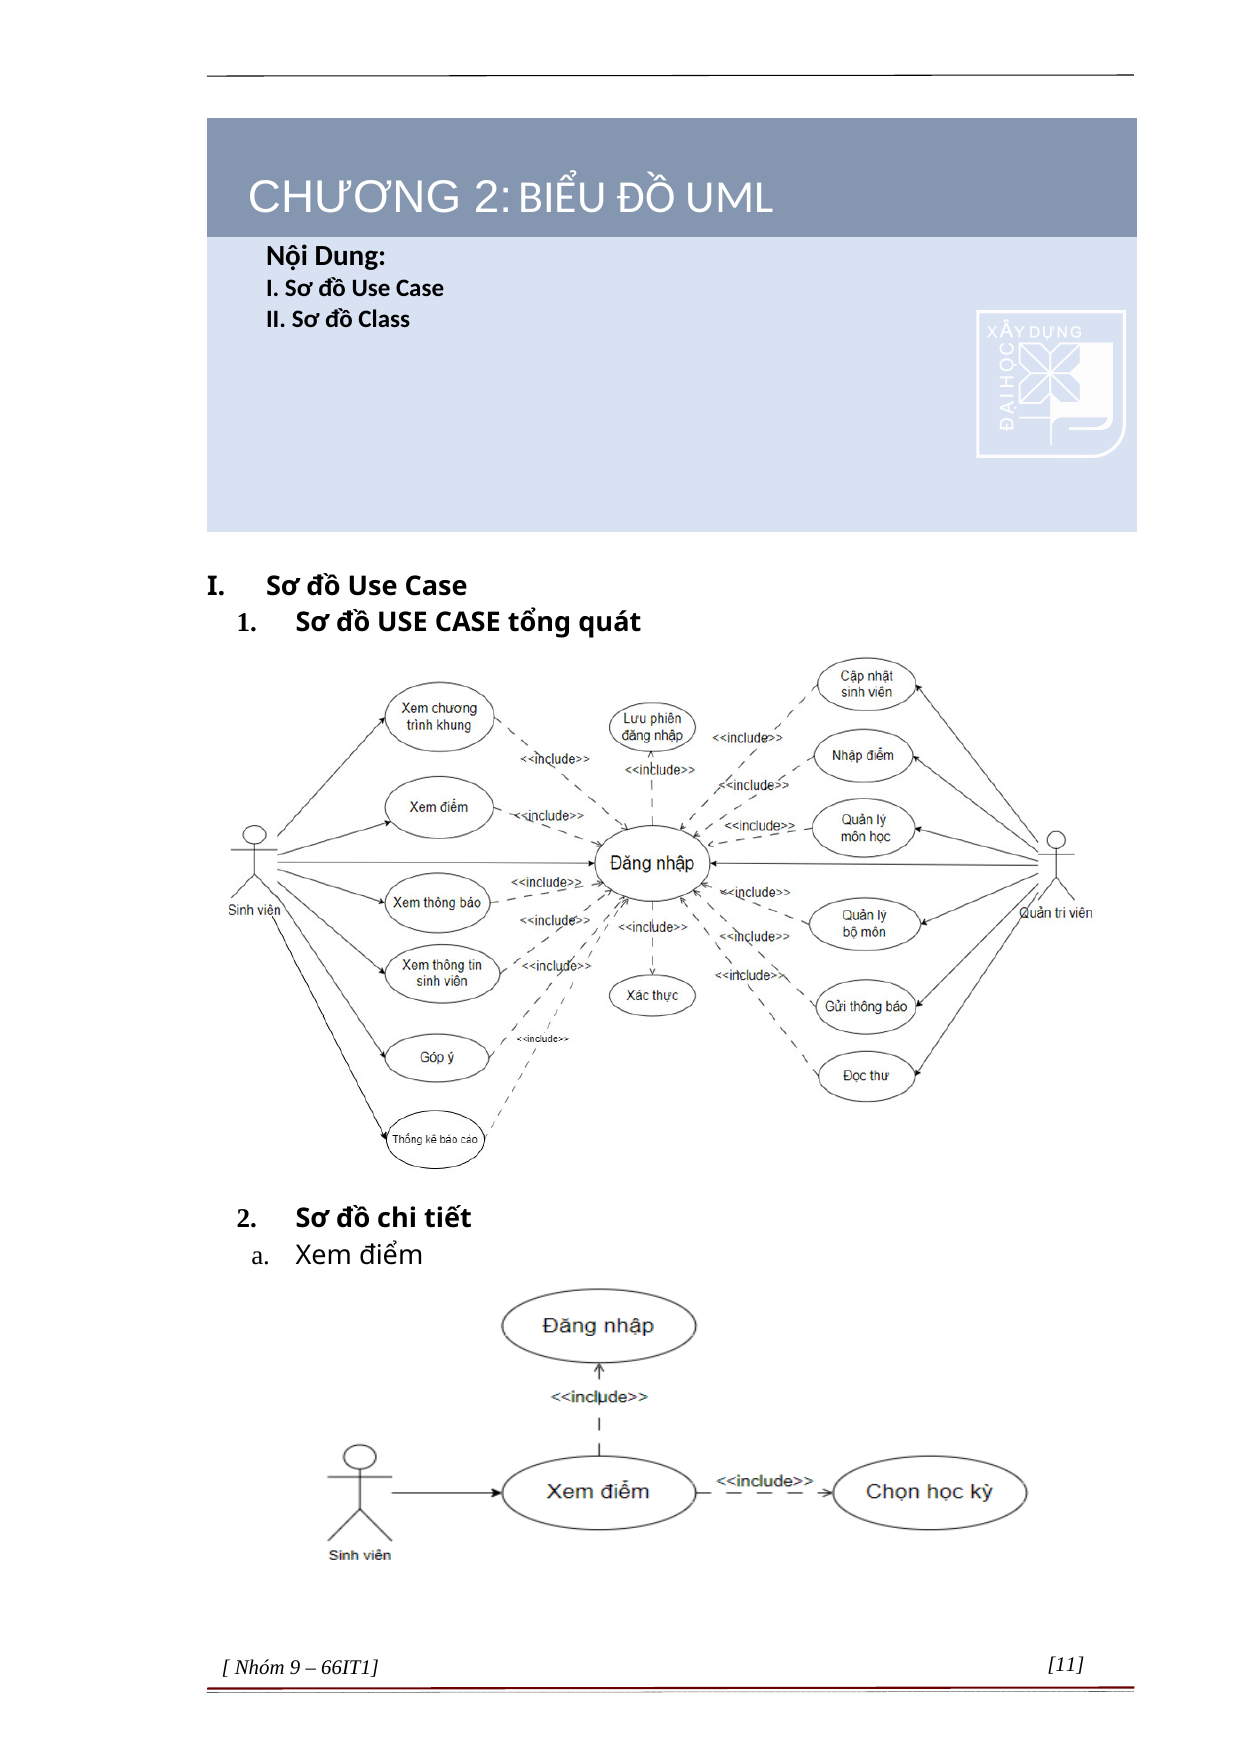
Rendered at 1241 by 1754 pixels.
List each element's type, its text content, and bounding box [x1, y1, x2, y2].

list Sơ đồ Use Case [207, 566, 1122, 603]
table_cell Nội Dung: I. Sơ đồ Use Case II. Sơ đồ Class [207, 237, 1137, 532]
picture [258, 1272, 1071, 1605]
table_header BIỂU ĐỒ UML [207, 118, 1137, 237]
picture [976, 310, 1126, 458]
list Xem điểm [251, 1235, 1122, 1272]
list Sơ đồ USE CASE tổng quát [236, 603, 1122, 639]
list Sơ đồ chi tiết [236, 1199, 1122, 1235]
picture [206, 639, 1123, 1199]
